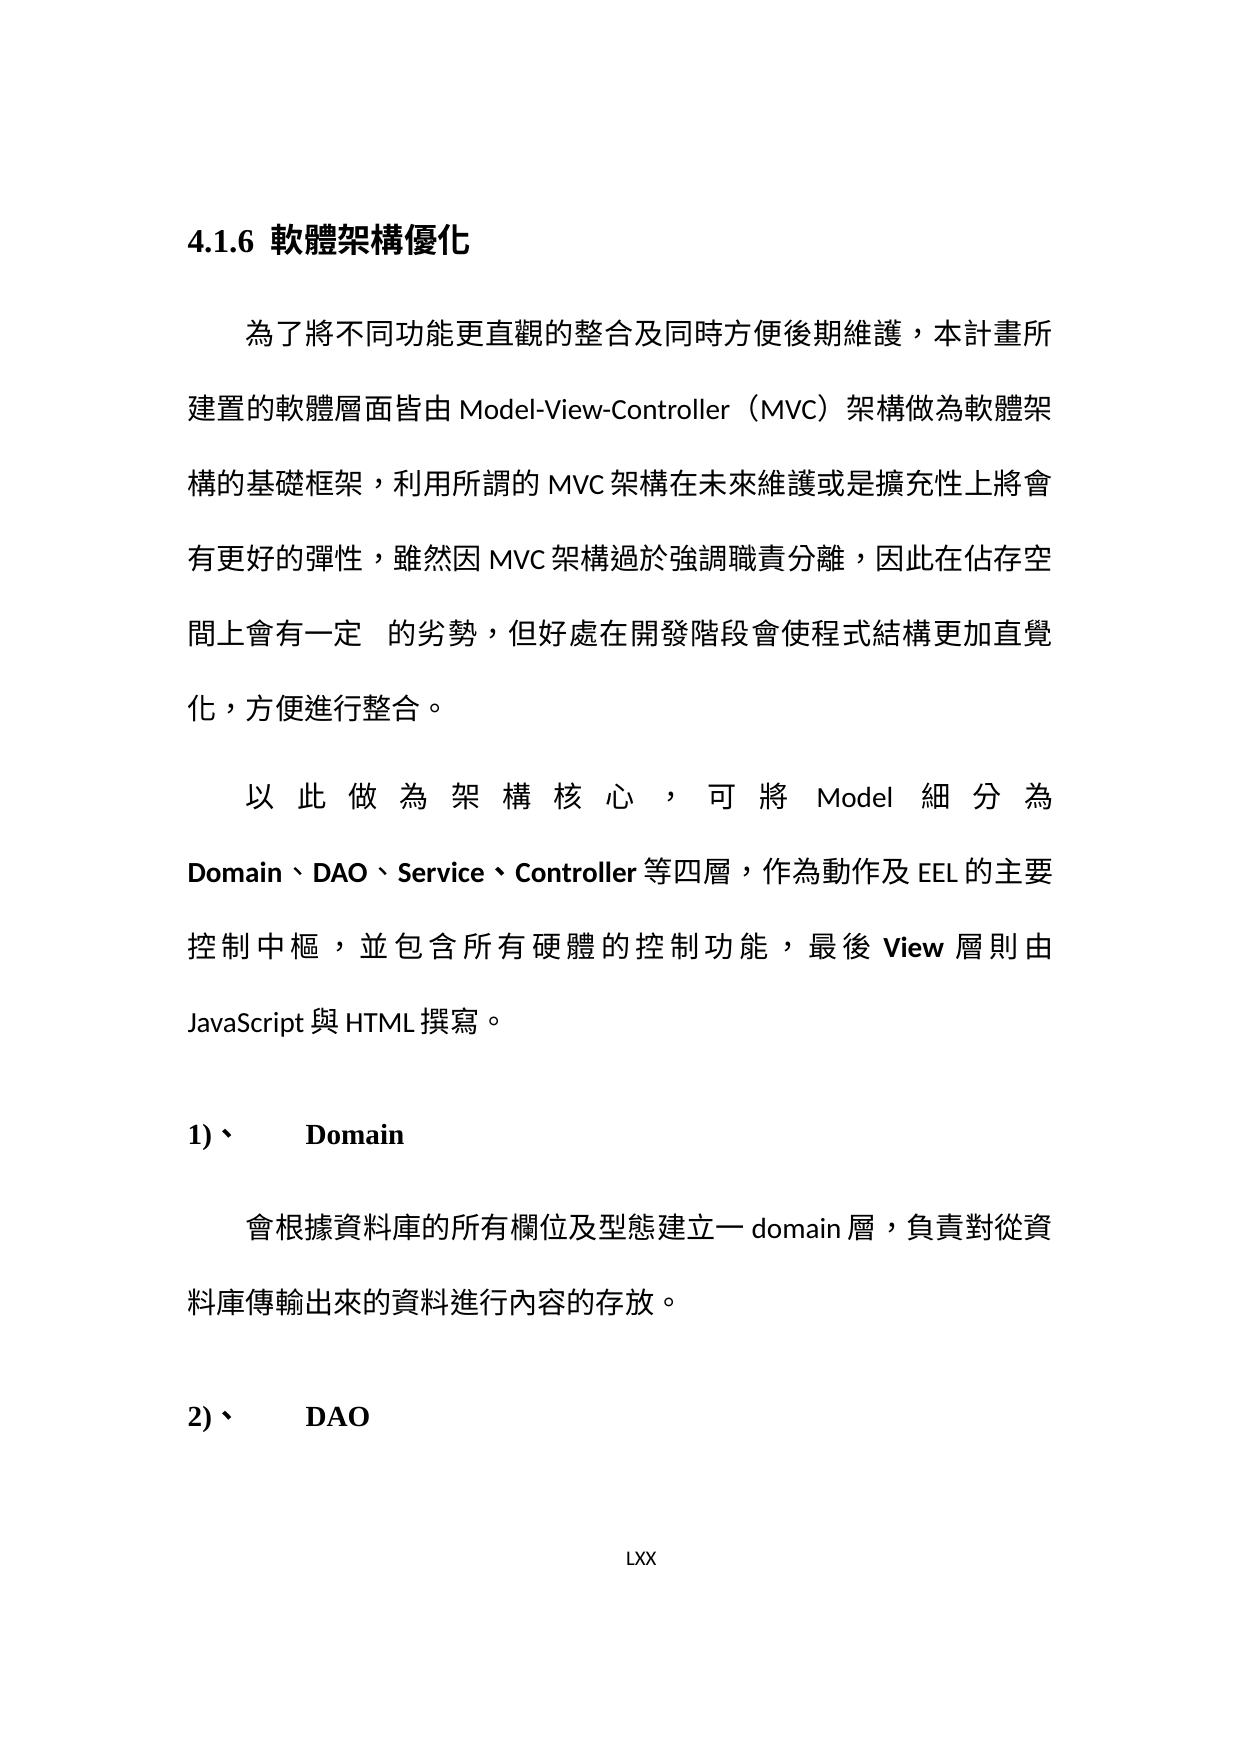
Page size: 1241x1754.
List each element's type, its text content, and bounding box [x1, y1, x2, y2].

subtitle 軟體架構優化 [187, 201, 1053, 276]
list Domain [187, 1094, 1053, 1169]
list DAO [187, 1376, 1053, 1451]
text 以此做為架構核心，可將Model細分為Domain、DAO、Service、Controller等四層，作為動作及EEL的主要控制中樞，並包含所有硬體的控制功能，最後View層則由JavaScript與HTML撰寫。 [187, 757, 1053, 1057]
text 為了將不同功能更直觀的整合及同時方便後期維護，本計畫所建置的軟體層面皆由Model-View-Controller（MVC）架構做為軟體架構的基礎框架，利用所謂的MVC架構在未來維護或是擴充性上將會有更好的彈性，雖然因MVC架構過於強調職責分離，因此在佔存空間上會有一定 的劣勢，但好處在開發階段會使程式結構更加直覺化，方便進行整合。 [187, 294, 1053, 744]
text 會根據資料庫的所有欄位及型態建立一domain層，負責對從資料庫傳輸出來的資料進行內容的存放。 [187, 1188, 1053, 1338]
